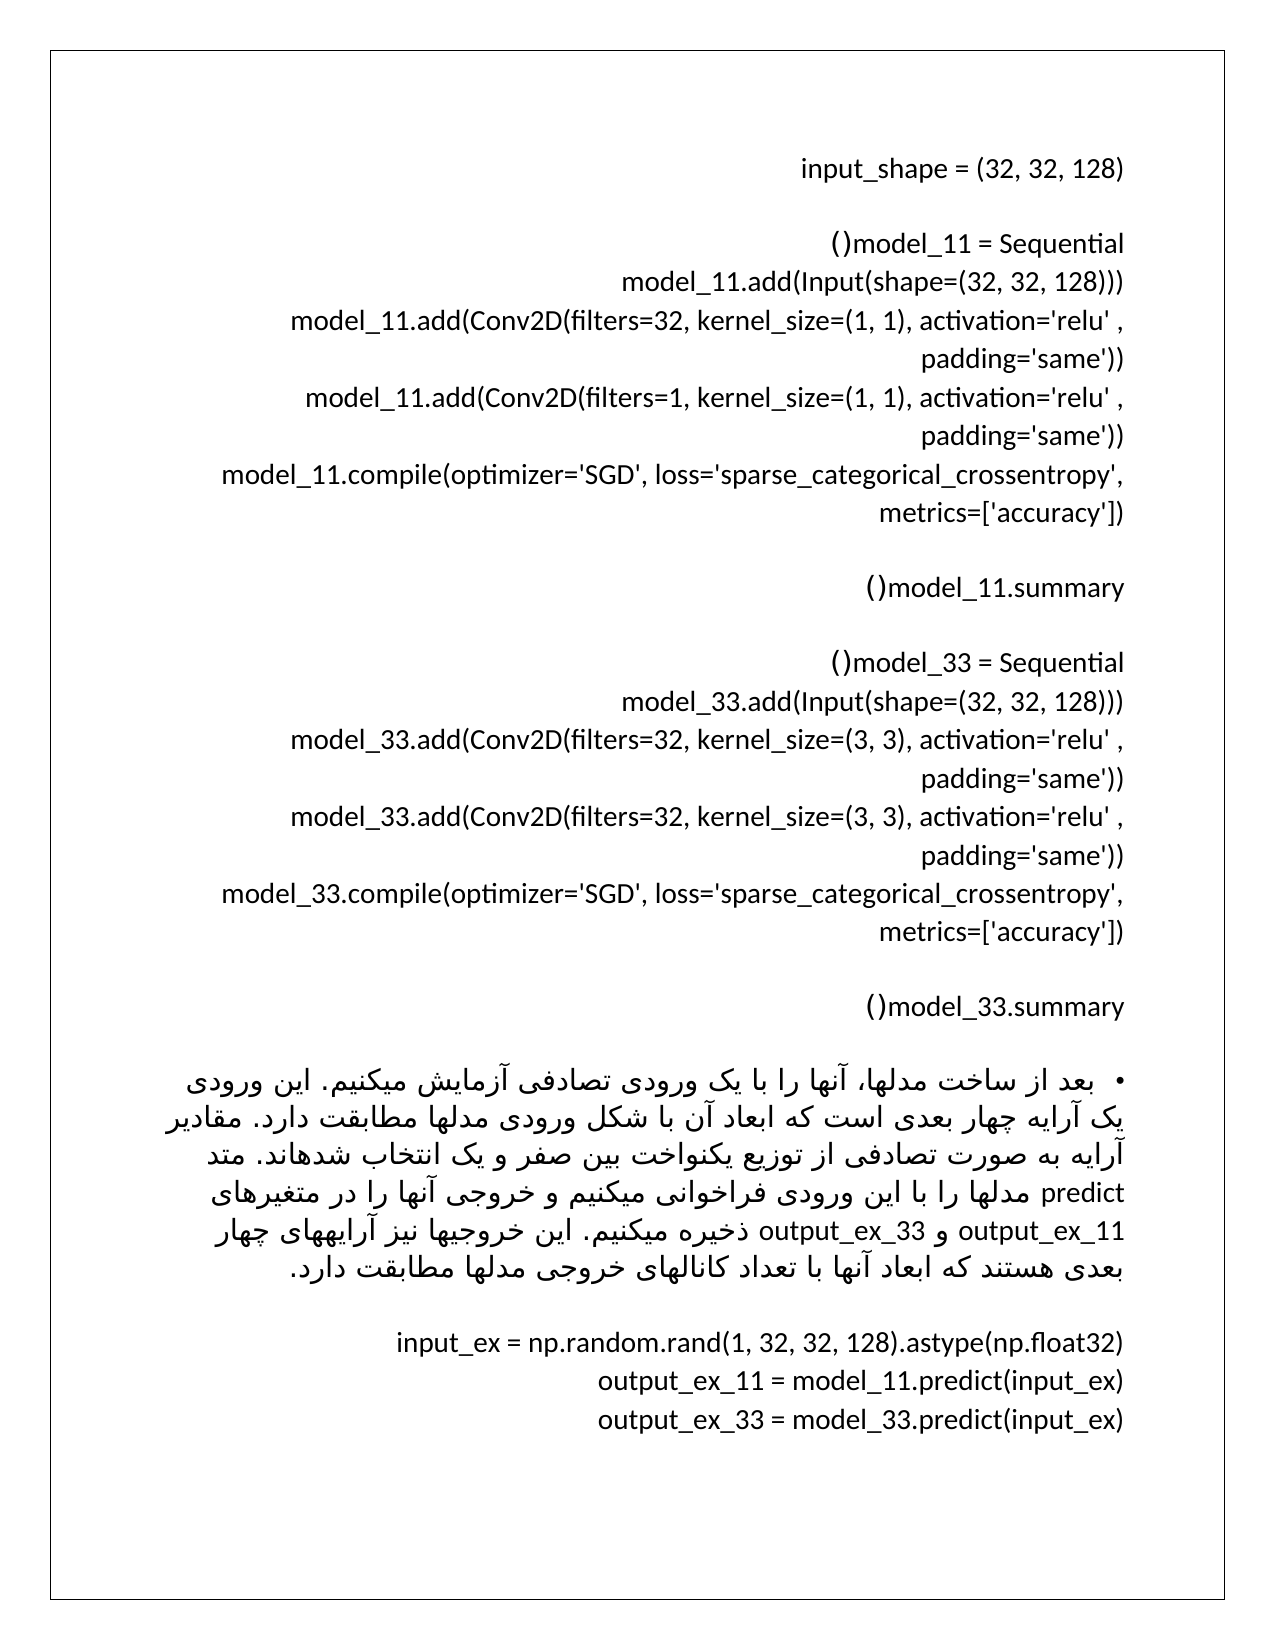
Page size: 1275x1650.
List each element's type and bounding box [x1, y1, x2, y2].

text [150, 150, 1125, 1473]
